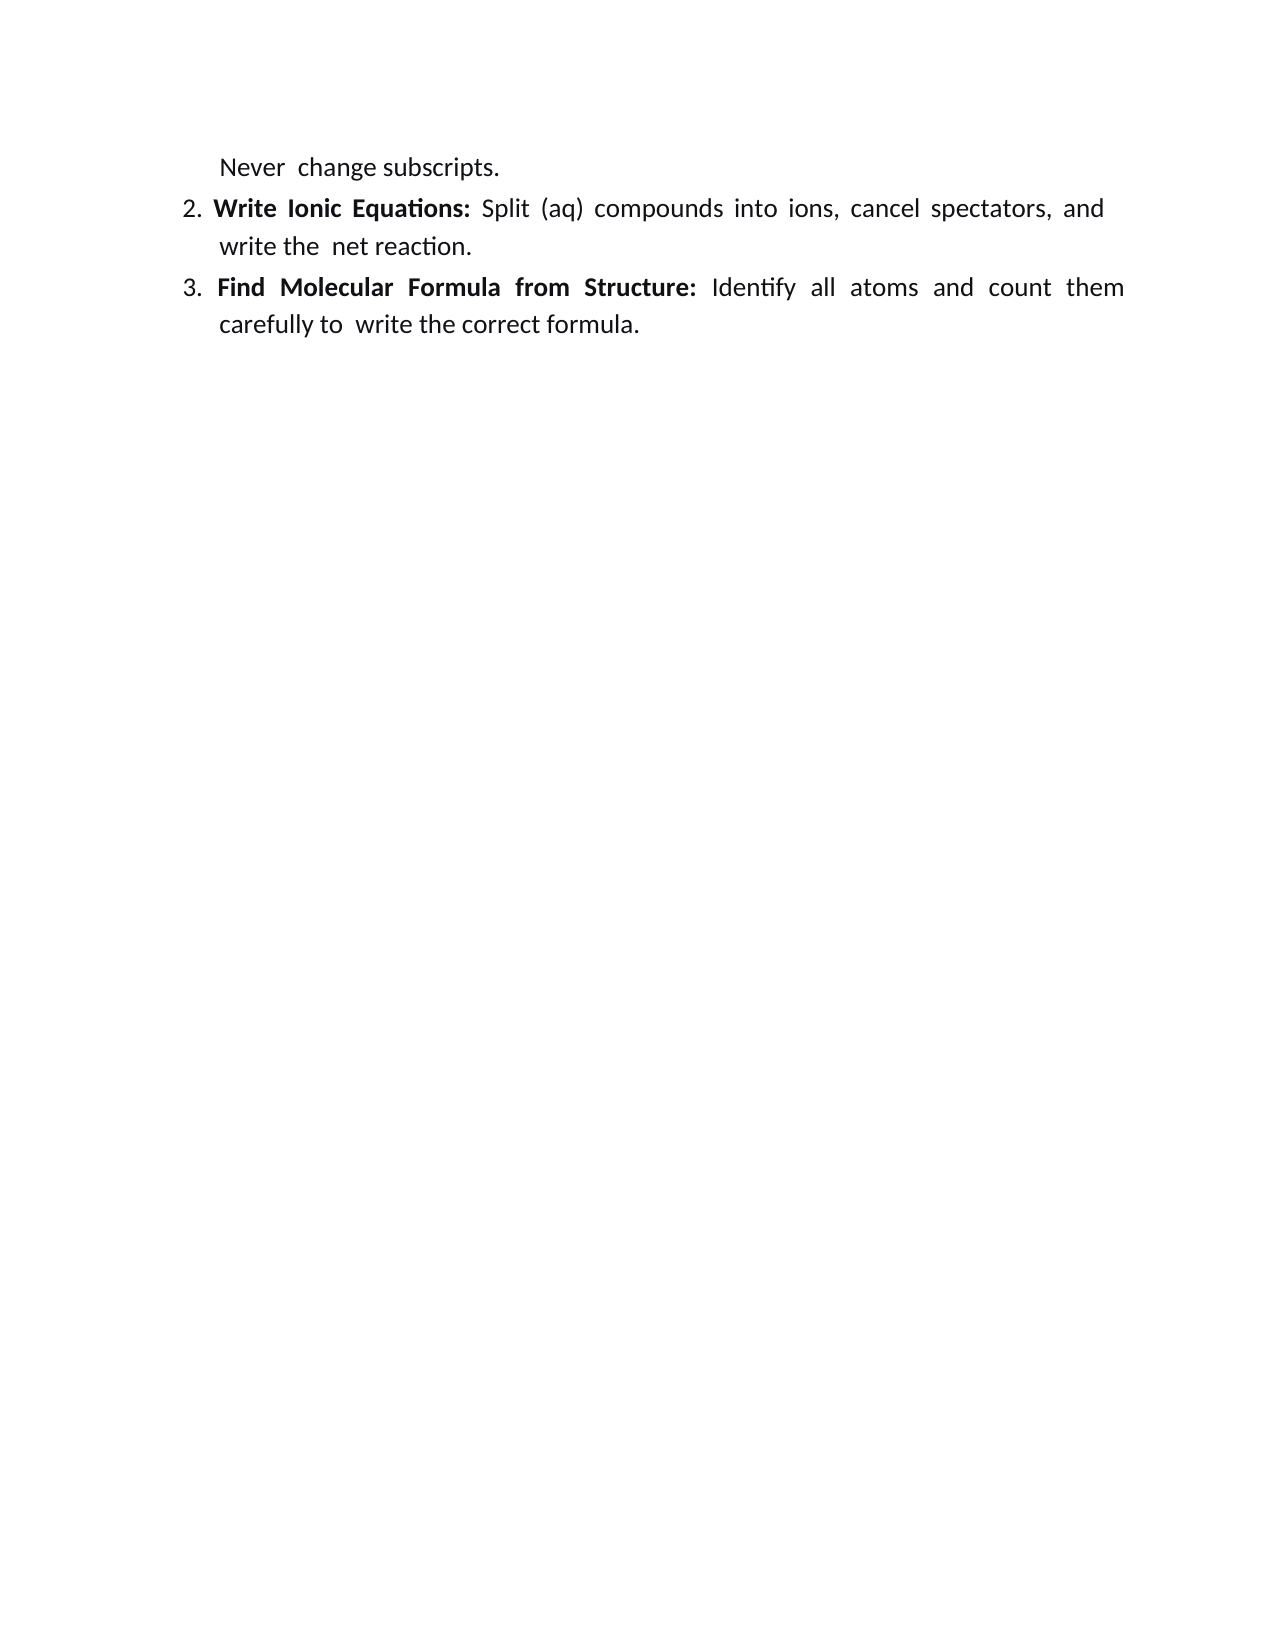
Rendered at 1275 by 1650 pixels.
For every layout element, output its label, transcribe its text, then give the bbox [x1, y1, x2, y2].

text 2. Write Ionic Equations: Split (aq) compounds into ions, cancel spectators, and write the net reaction. [182, 191, 1105, 262]
text 3. Find Molecular Formula from Structure: Identify all atoms and count them carefully to write the correct formula. [182, 270, 1125, 341]
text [184, 150, 1081, 183]
